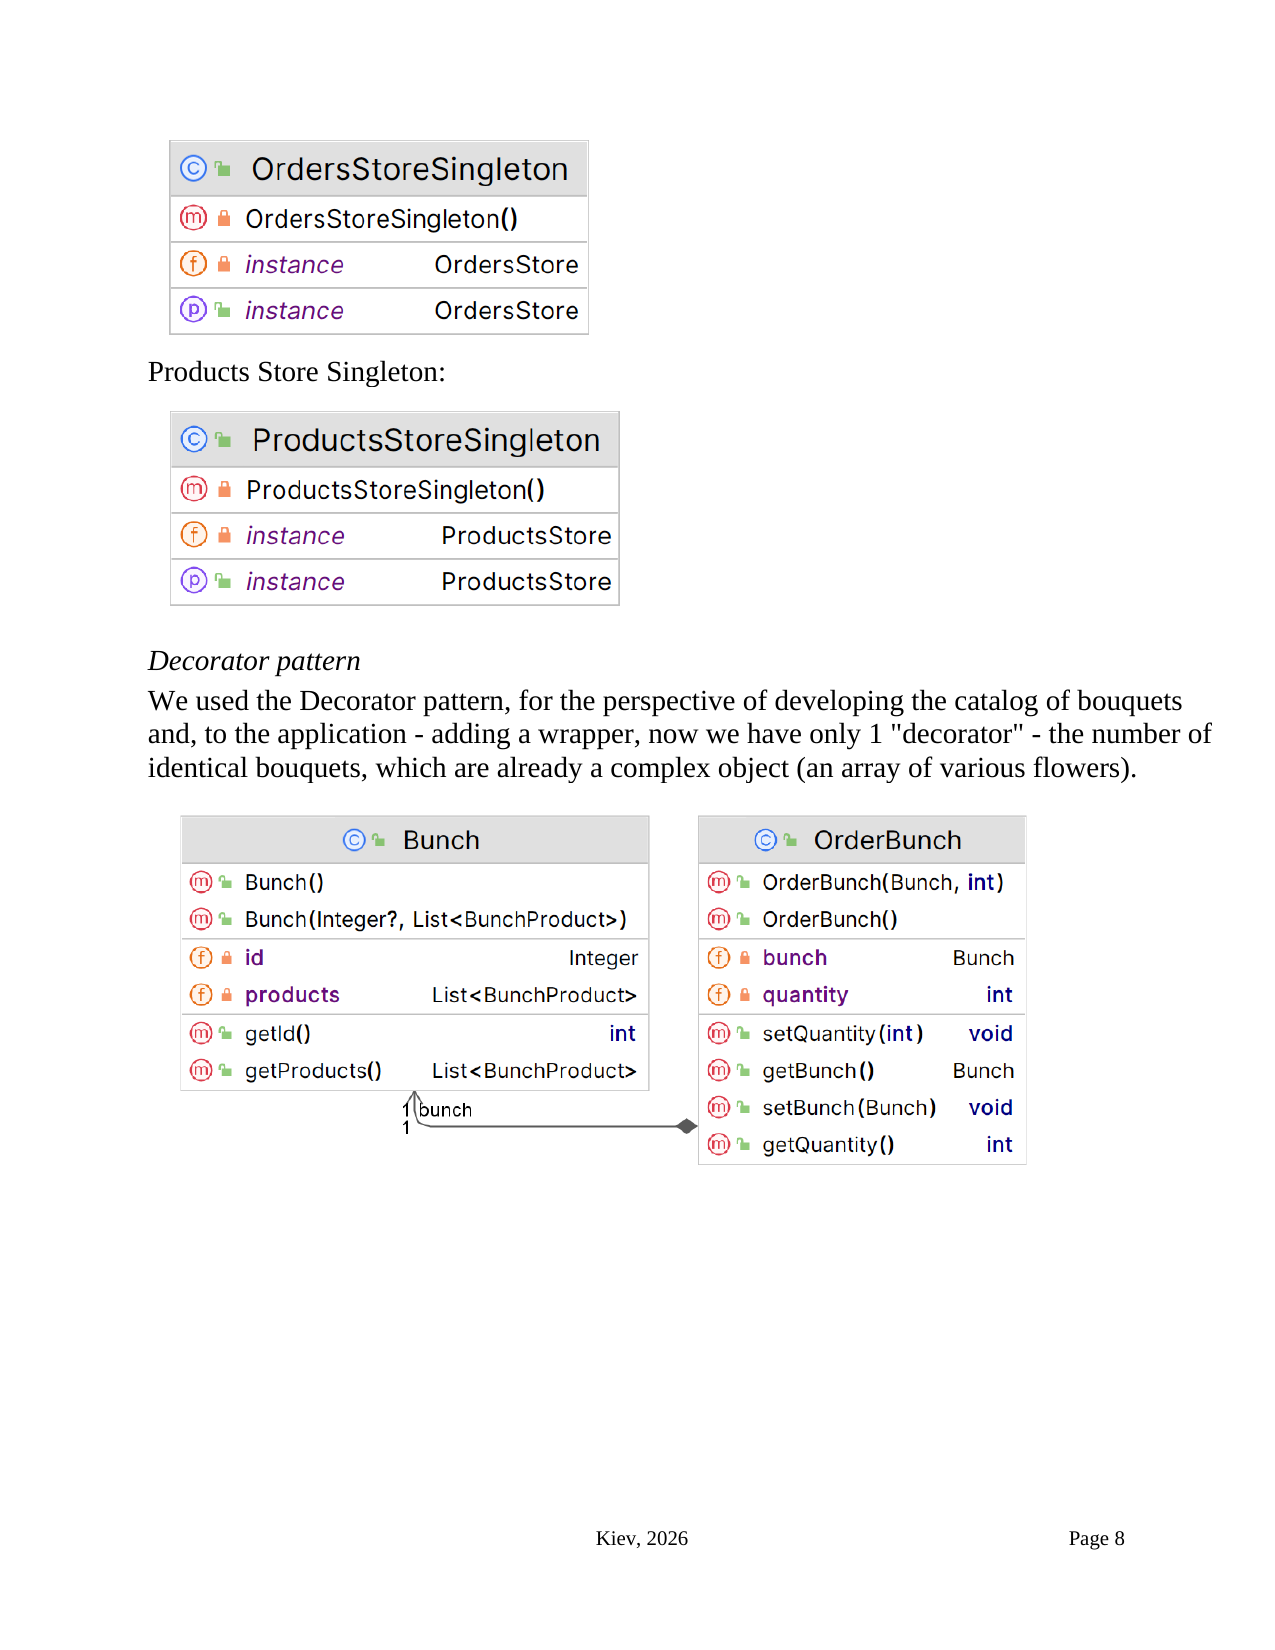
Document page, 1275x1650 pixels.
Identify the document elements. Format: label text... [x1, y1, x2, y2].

picture [147, 783, 1057, 1194]
text We used the Decorator pattern, for the perspective of developing the catalog of bouquets and, to the application - adding a wrapper, now we have only 1 "decorator" - the number of identical bouquets, which are already a complex object (an array of various flowers). [148, 683, 1216, 783]
picture [147, 118, 613, 355]
subtitle Decorator pattern [148, 643, 1216, 676]
text Products Store Singleton: [148, 354, 1216, 388]
picture [147, 387, 644, 631]
